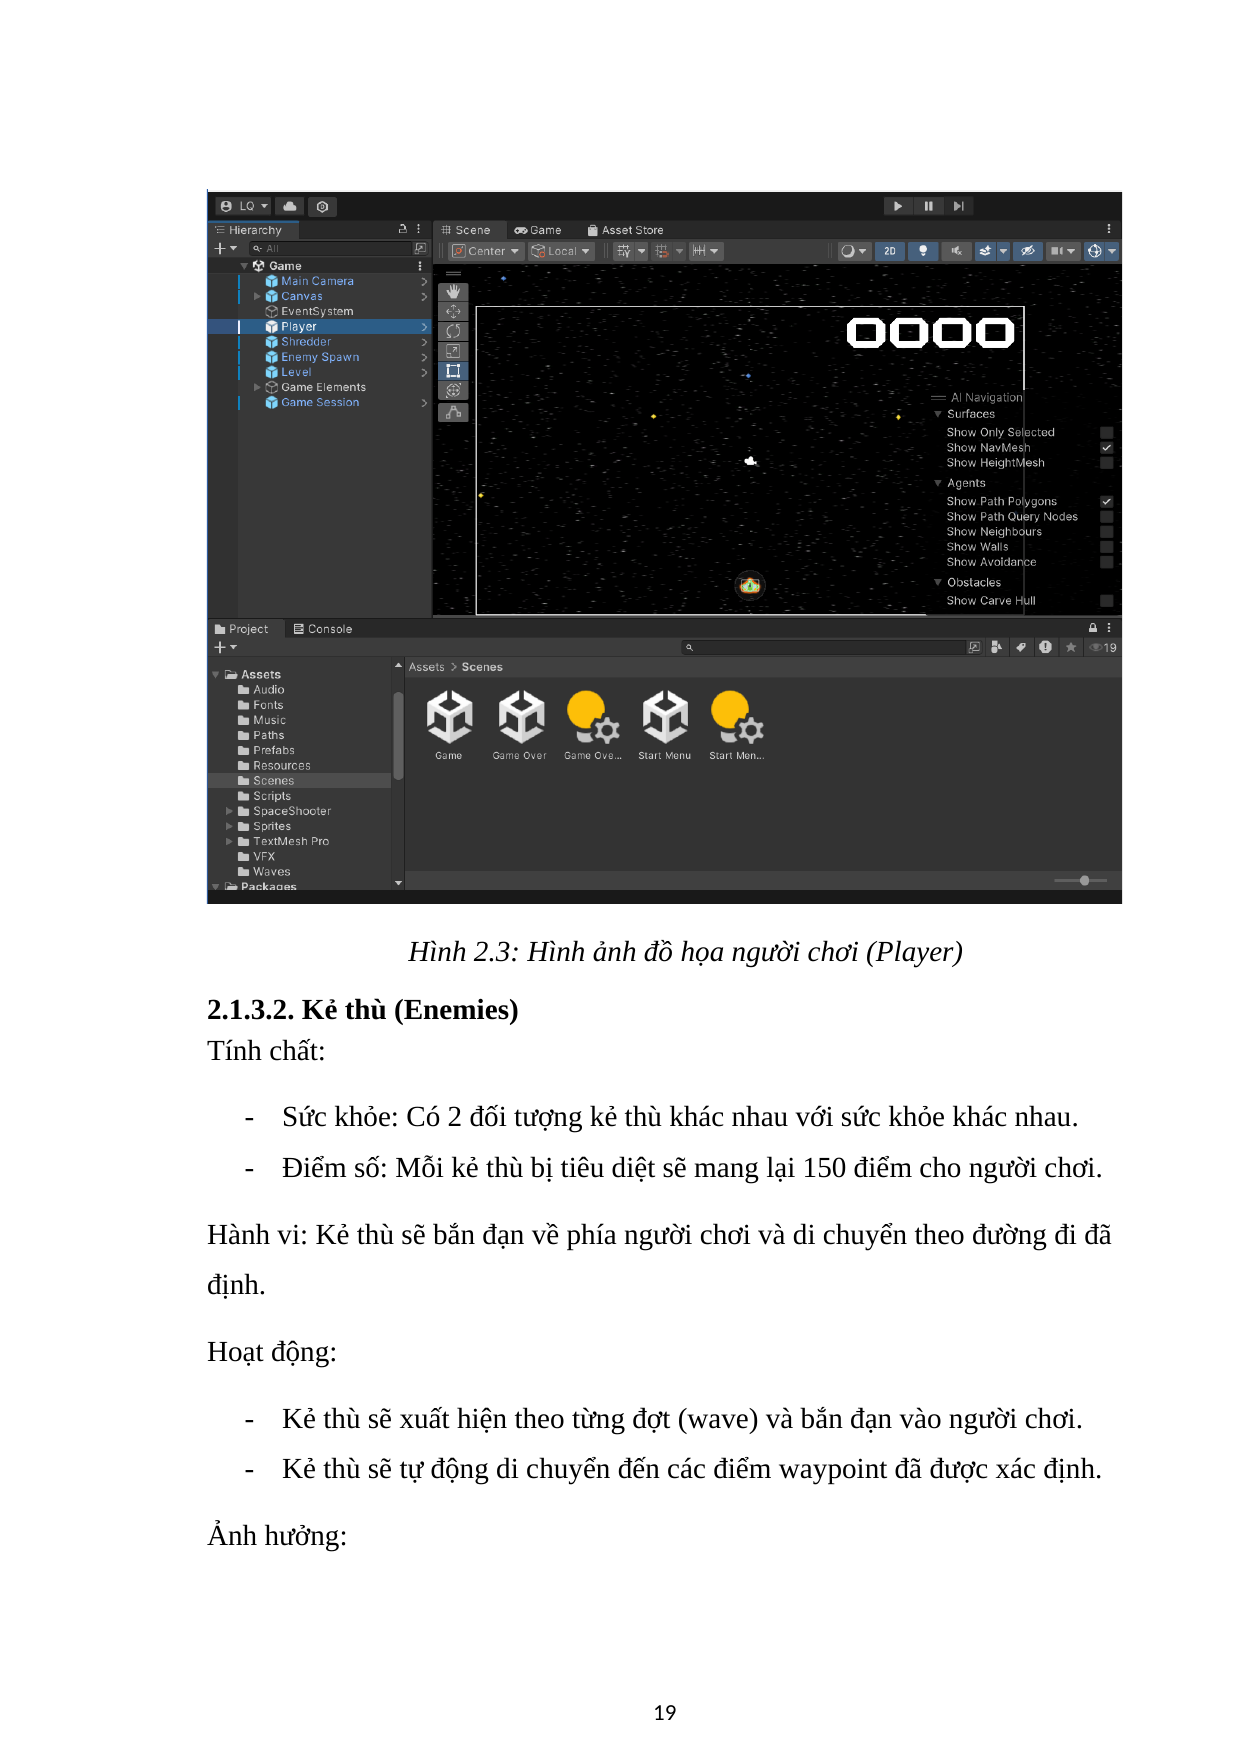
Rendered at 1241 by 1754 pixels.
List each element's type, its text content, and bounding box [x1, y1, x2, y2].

text Tính chất: [207, 1033, 1122, 1066]
text Hành vi: Kẻ thù sẽ bắn đạn về phía người chơi và di chuyển theo đường đi đã định. [207, 1217, 1122, 1301]
text Ảnh hưởng: [207, 1518, 1122, 1552]
picture [206, 189, 1123, 904]
text Hoạt động: [207, 1334, 1122, 1368]
list Điểm số: Mỗi kẻ thù bị tiêu diệt sẽ mang lại 150 điểm cho người chơi. [244, 1150, 1122, 1183]
list Sức khỏe: Có 2 đối tượng kẻ thù khác nhau với sức khỏe khác nhau. [244, 1099, 1122, 1133]
list Kẻ thù sẽ tự động di chuyển đến các điểm waypoint đã được xác định. [244, 1451, 1122, 1485]
text Hình 2.3: Hình ảnh đồ họa người chơi (Player) [207, 934, 1122, 967]
subtitle 2.1.3.2. Kẻ thù (Enemies) [207, 992, 1122, 1026]
list Kẻ thù sẽ xuất hiện theo từng đợt (wave) và bắn đạn vào người chơi. [244, 1401, 1122, 1435]
